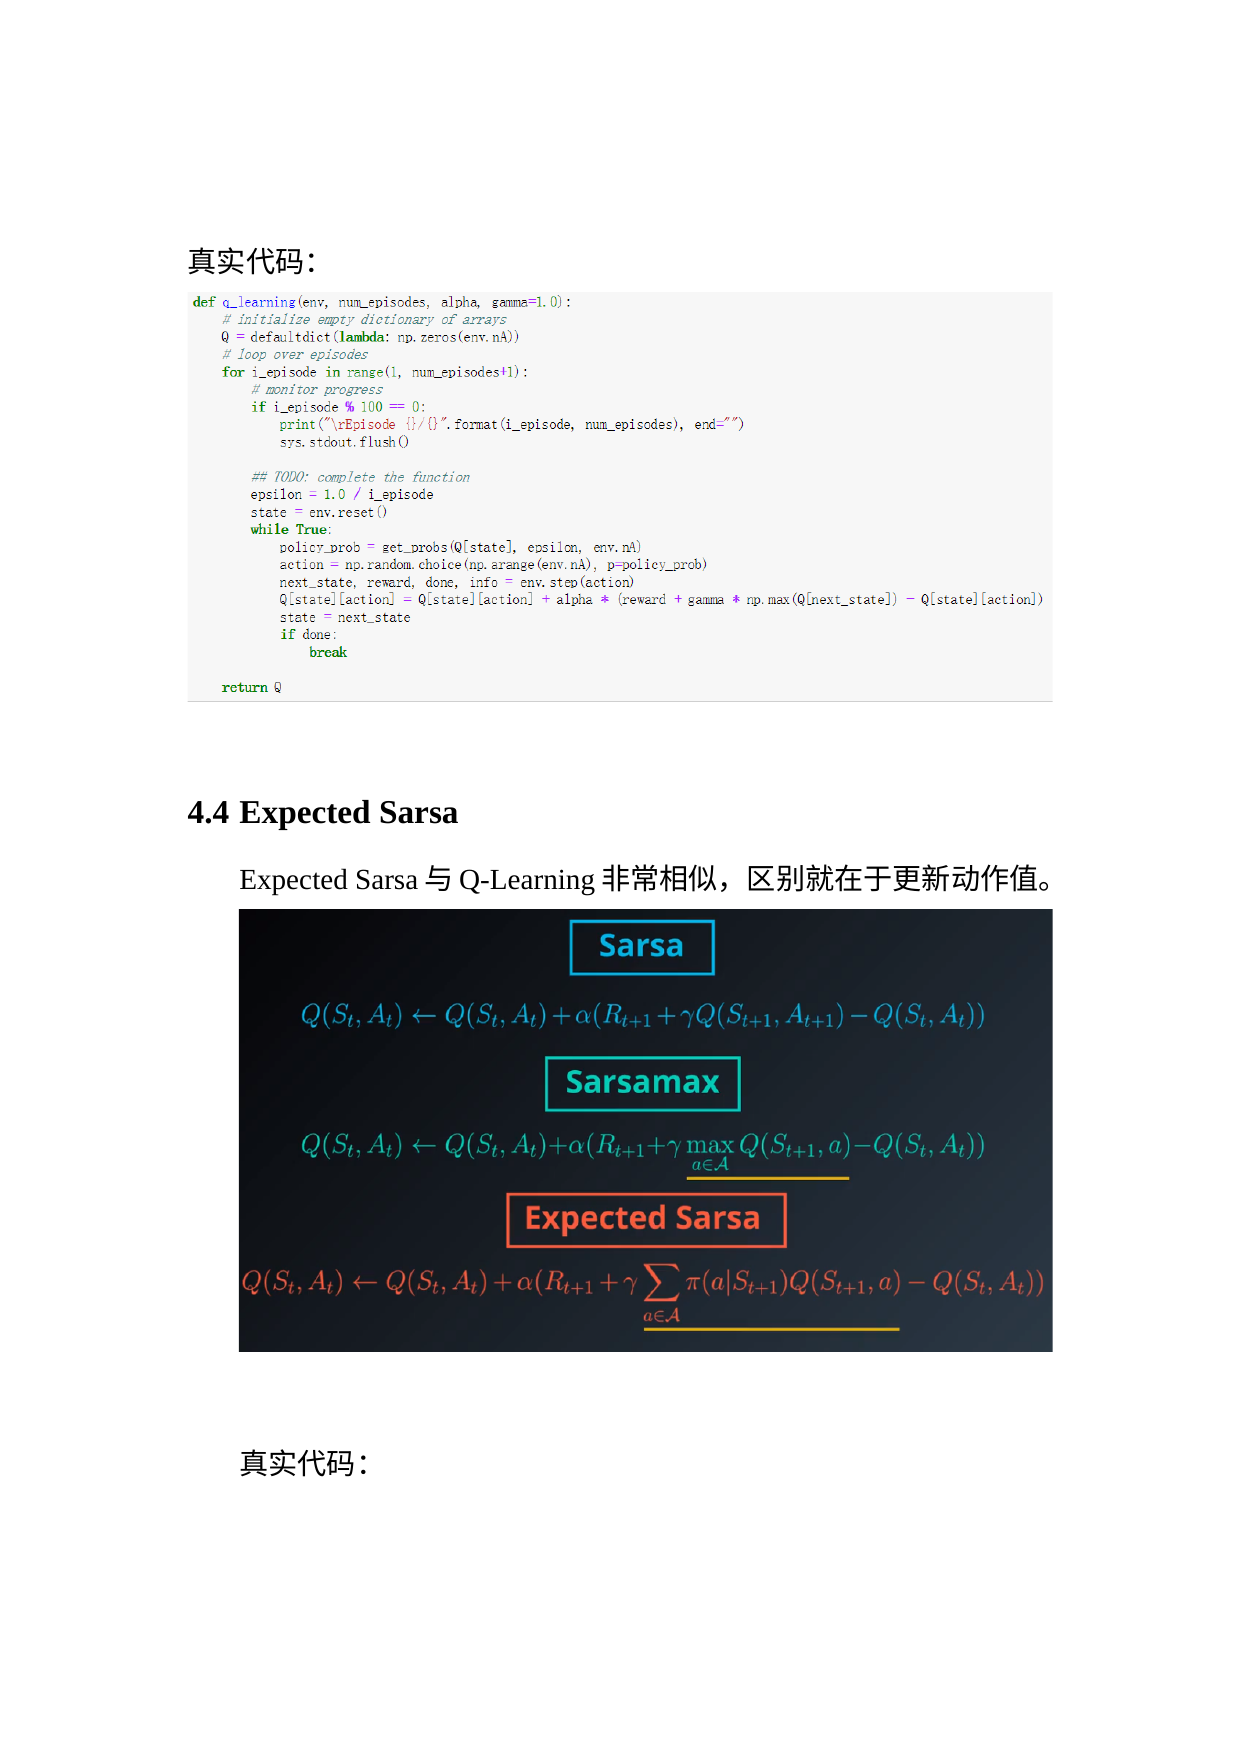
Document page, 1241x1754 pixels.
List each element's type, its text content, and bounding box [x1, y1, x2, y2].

list Expected Sarsa [187, 779, 1053, 844]
list Expected Sarsa与Q-Learning非常相似，区别就在于更新动作值。 [239, 844, 1053, 909]
text 真实代码： [187, 227, 1053, 292]
picture [187, 292, 1053, 703]
list 真实代码： [239, 1429, 1053, 1494]
picture [238, 909, 1053, 1352]
